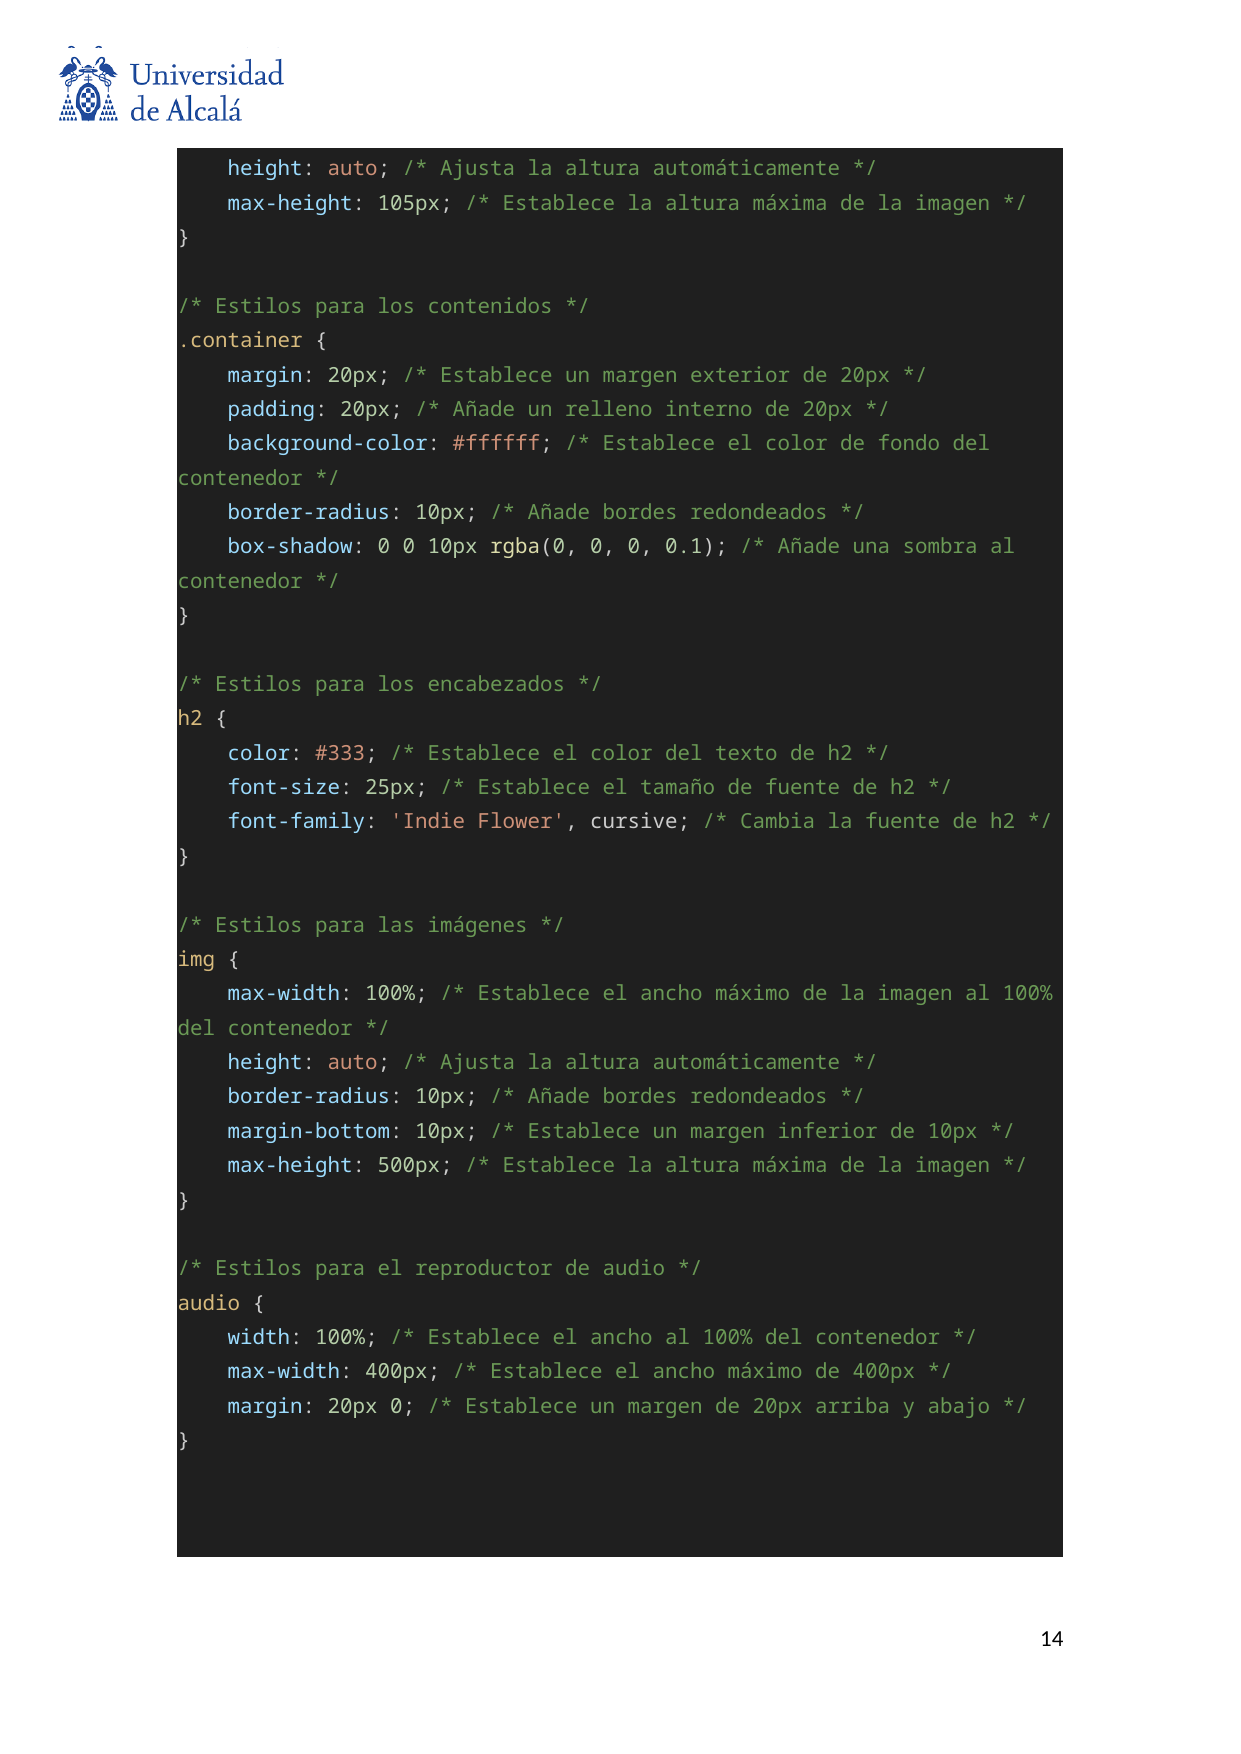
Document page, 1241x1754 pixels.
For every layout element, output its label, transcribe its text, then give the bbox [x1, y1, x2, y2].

text font-family: 'Indie Flower', cursive; /* Cambia la fuente de h2 */ [177, 801, 1063, 835]
text border-radius: 10px; /* Añade bordes redondeados */ [177, 491, 1063, 526]
text /* Estilos para los encabezados */ [177, 663, 1063, 698]
text h2 { [177, 698, 1063, 732]
text width: 100%; /* Establece el ancho al 100% del contenedor */ [177, 1316, 1063, 1351]
text font-size: 25px; /* Establece el tamaño de fuente de h2 */ [177, 766, 1063, 801]
text border-radius: 10px; /* Añade bordes redondeados */ [177, 1076, 1063, 1110]
text margin: 20px; /* Establece un margen exterior de 20px */ [177, 354, 1063, 388]
text margin: 20px 0; /* Establece un margen de 20px arriba y abajo */ [177, 1385, 1063, 1419]
text } [177, 1179, 1063, 1213]
text padding: 20px; /* Añade un relleno interno de 20px */ [177, 388, 1063, 423]
text } [177, 594, 1063, 629]
text img { [177, 938, 1063, 973]
picture [48, 37, 291, 129]
text color: #333; /* Establece el color del texto de h2 */ [177, 732, 1063, 766]
text /* Estilos para los contenidos */ [177, 285, 1063, 319]
text margin-bottom: 10px; /* Establece un margen inferior de 10px */ [177, 1110, 1063, 1144]
text max-width: 400px; /* Establece el ancho máximo de 400px */ [177, 1351, 1063, 1385]
text /* Estilos para las imágenes */ [177, 904, 1063, 938]
text .container { [177, 319, 1063, 354]
text /* Estilos para el reproductor de audio */ [177, 1248, 1063, 1282]
text height: auto; /* Ajusta la altura automáticamente */ [177, 148, 1063, 182]
text background-color: #ffffff; /* Establece el color de fondo del contenedor */ [177, 423, 1063, 491]
text max-height: 105px; /* Establece la altura máxima de la imagen */ [177, 182, 1063, 216]
text } [177, 835, 1063, 869]
text height: auto; /* Ajusta la altura automáticamente */ [177, 1041, 1063, 1076]
text max-width: 100%; /* Establece el ancho máximo de la imagen al 100% del contenedor */ [177, 973, 1063, 1041]
text } [177, 216, 1063, 251]
text box-shadow: 0 0 10px rgba(0, 0, 0, 0.1); /* Añade una sombra al contenedor */ [177, 526, 1063, 594]
text audio { [177, 1282, 1063, 1316]
text } [177, 1419, 1063, 1454]
text max-height: 500px; /* Establece la altura máxima de la imagen */ [177, 1144, 1063, 1179]
